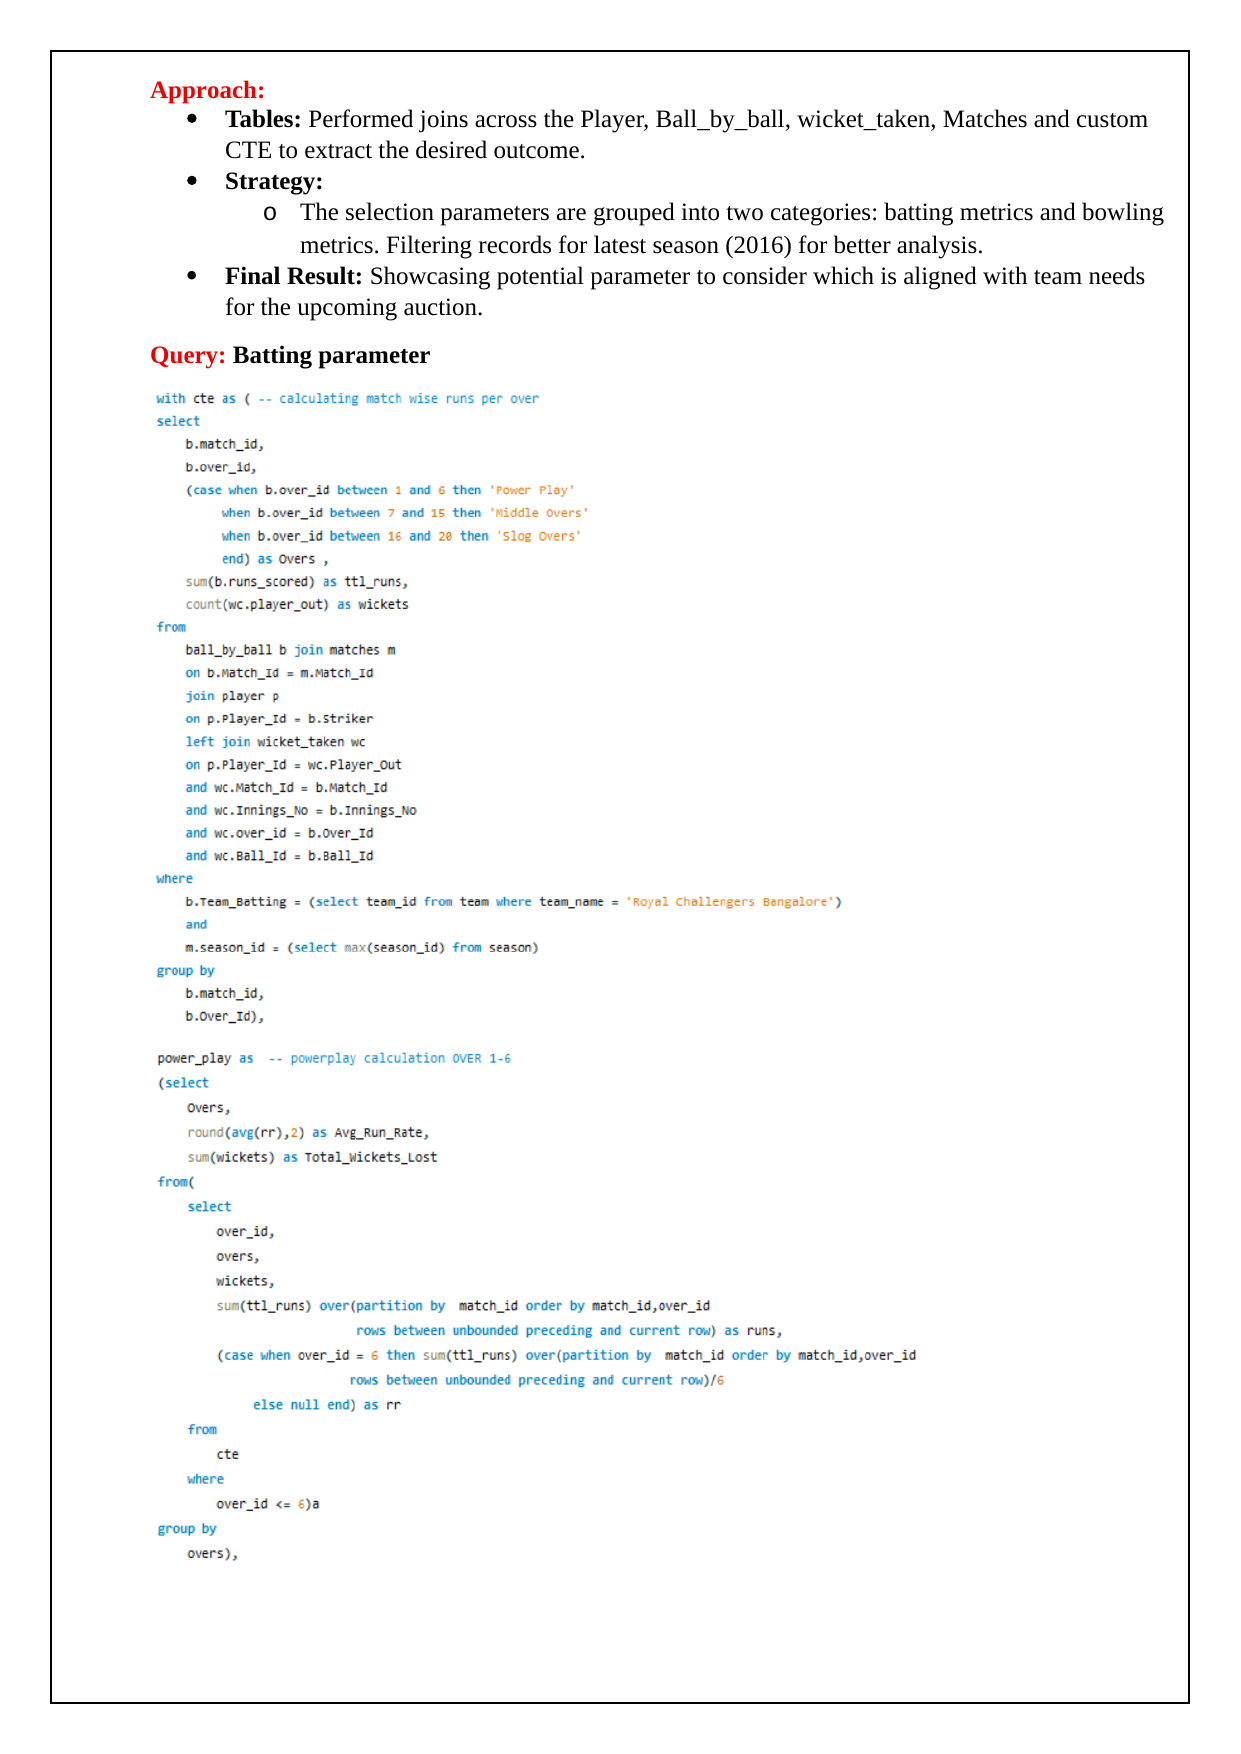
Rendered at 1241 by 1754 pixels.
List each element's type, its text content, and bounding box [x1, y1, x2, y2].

list Final Result: Showcasing potential parameter to consider which is aligned with team needs for the upcoming auction. [187, 261, 1165, 321]
list The selection parameters are grouped into two categories: batting metrics and bowling metrics. Filtering records for latest season (2016) for better analysis. [262, 197, 1165, 259]
list Tables: Performed joins across the Player, Ball_by_ball, wicket_taken, Matches and custom CTE to extract the desired outcome. [187, 104, 1165, 163]
picture [150, 1047, 917, 1563]
picture [150, 387, 850, 1029]
list Approach: [150, 75, 1165, 104]
list Strategy: [187, 166, 1165, 194]
text Query: Batting parameter [150, 340, 1165, 368]
